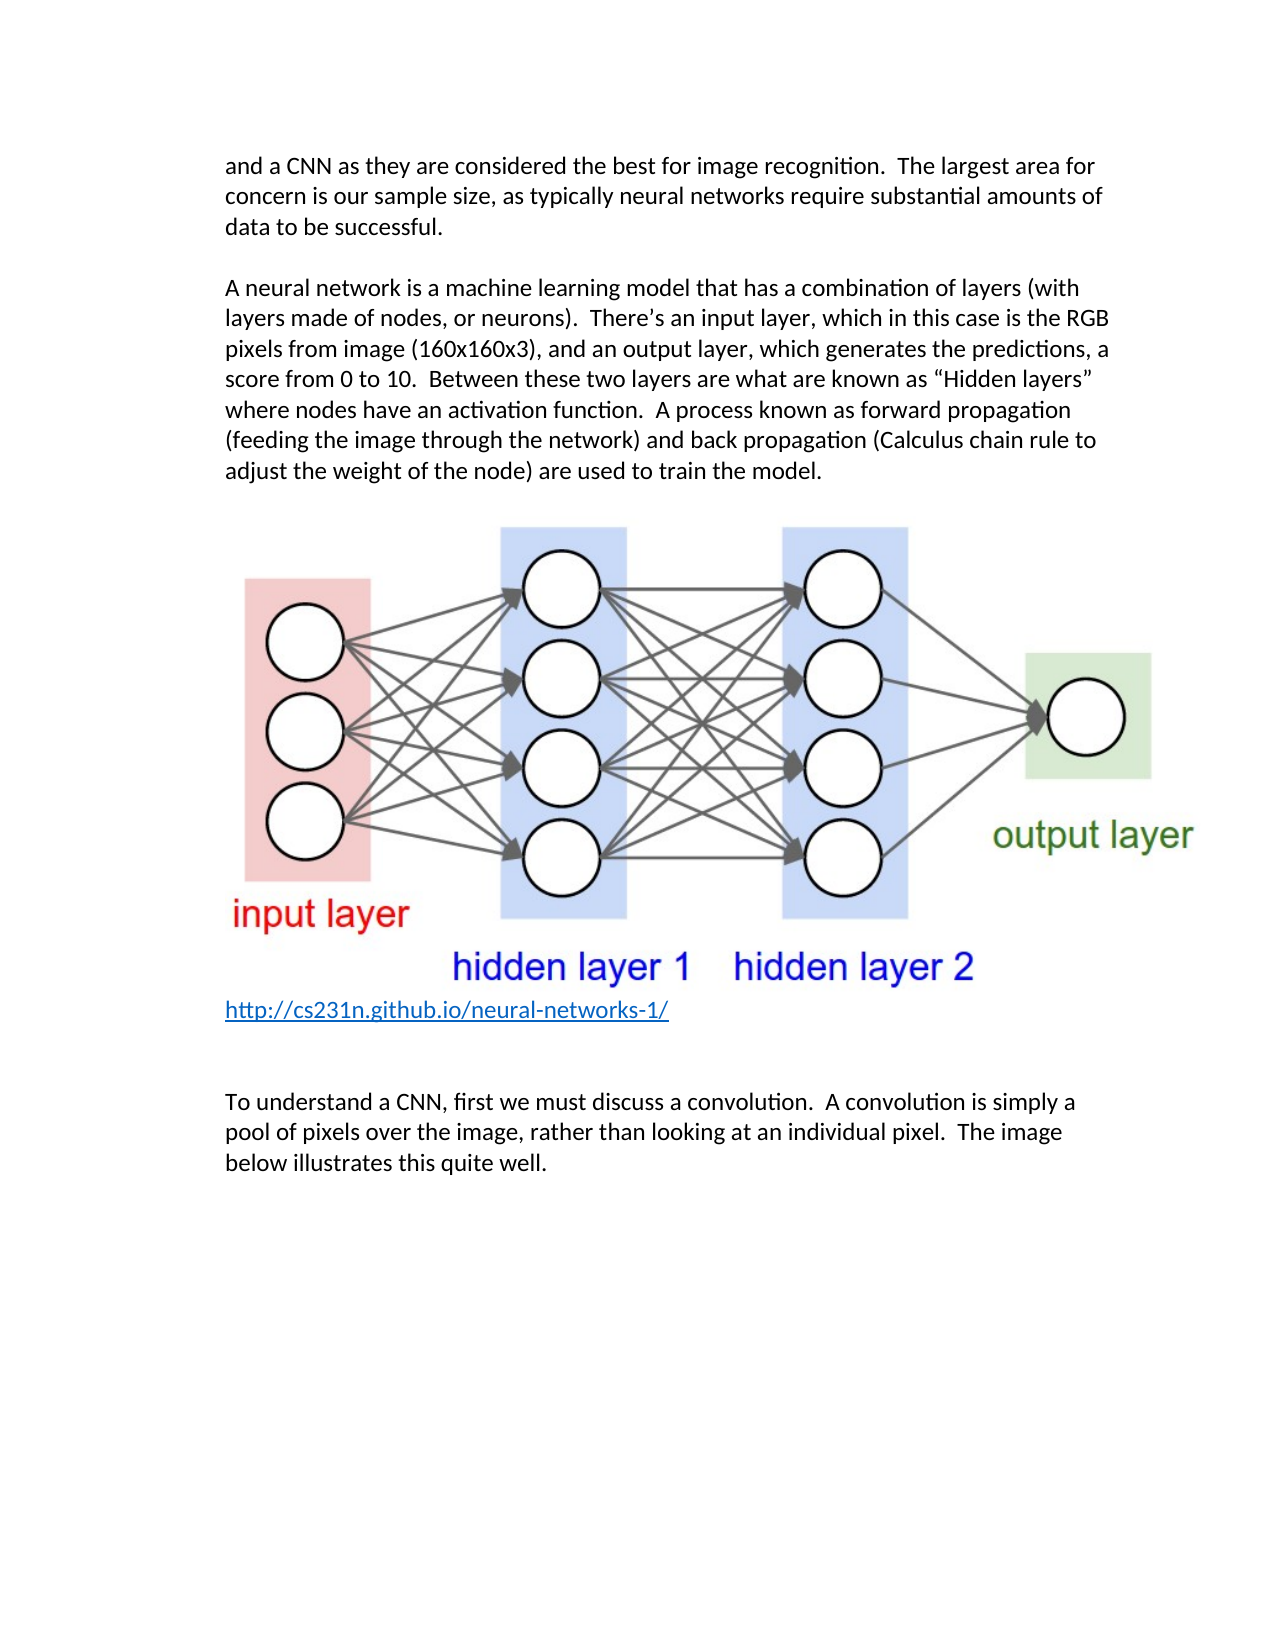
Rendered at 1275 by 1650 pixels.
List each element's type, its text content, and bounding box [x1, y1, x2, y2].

text To understand a CNN, first we must discuss a convolution. A convolution is simply a pool of pixels over the image, rather than looking at an individual pixel. The image below illustrates this quite well. [225, 1086, 1125, 1178]
picture [225, 516, 1200, 995]
text A neural network is a machine learning model that has a combination of layers (with layers made of nodes, or neurons). There’s an input layer, which in this case is the RGB pixels from image (160x160x3), and an output layer, which generates the predictions, a score from 0 to 10. Between these two layers are what are known as “Hidden layers” where nodes have an activation function. A process known as forward propagation (feeding the image through the network) and back propagation (Calculus chain rule to adjust the weight of the node) are used to train the model. [225, 272, 1125, 486]
text http://cs231n.github.io/neural-networks-1/ [225, 995, 1125, 1025]
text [225, 150, 1125, 242]
